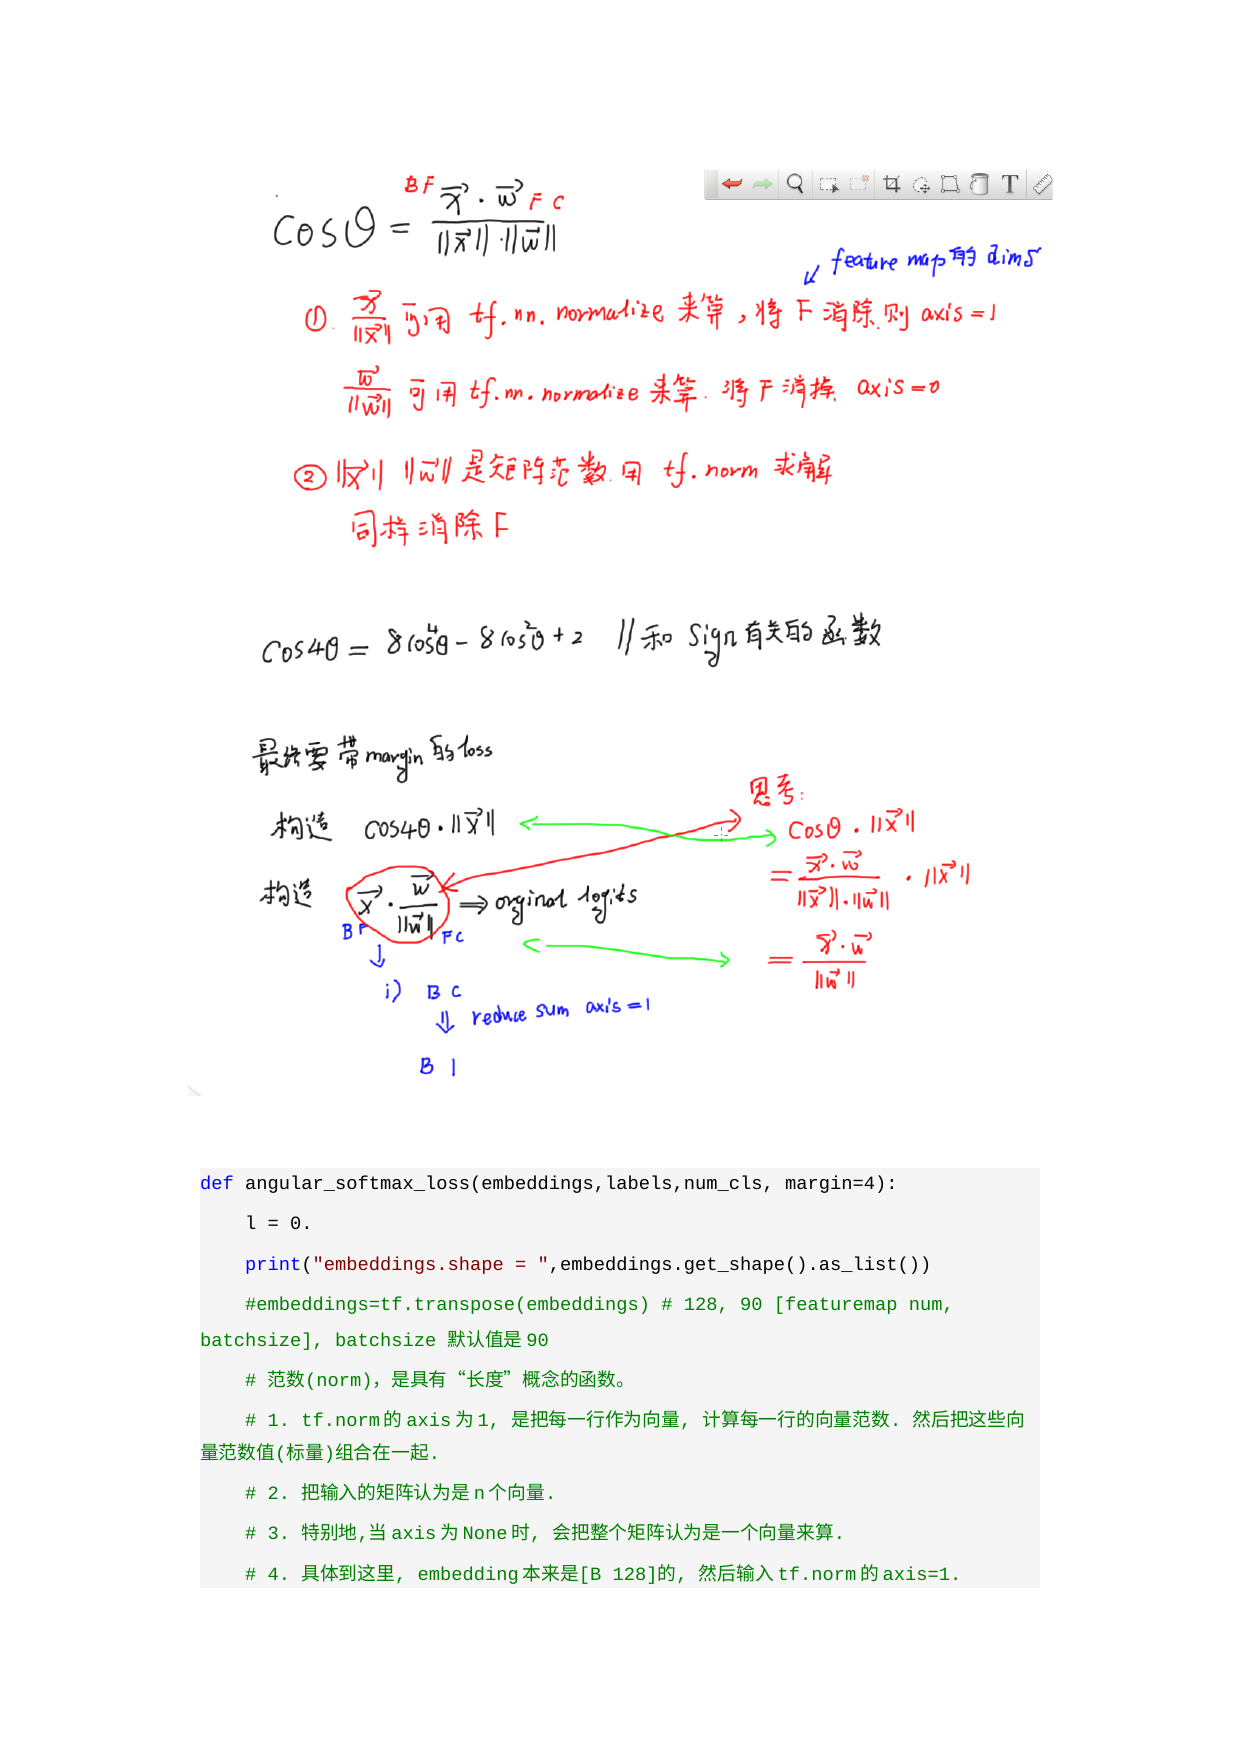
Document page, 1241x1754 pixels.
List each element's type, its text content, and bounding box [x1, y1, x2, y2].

picture [187, 170, 1053, 1096]
text # 范数(norm)，是具有“长度”概念的函数。 [200, 1362, 1040, 1394]
text # 1. tf.norm的axis为1, 是把每一行作为向量, 计算每一行的向量范数. 然后把这些向量范数值(标量)组合在一起. [200, 1402, 1040, 1467]
text # 3. 特别地,当axis为None时, 会把整个矩阵认为是一个向量来算. [200, 1515, 1040, 1548]
text l = 0. [200, 1208, 1040, 1241]
text def angular_softmax_loss(embeddings,labels,num_cls, margin=4): [200, 1168, 1040, 1201]
text print("embeddings.shape = ",embeddings.get_shape().as_list()) [200, 1249, 1040, 1281]
text #embeddings=tf.transpose(embeddings) # 128, 90 [featuremap num, batchsize], batchsize 默认值是90 [200, 1289, 1040, 1354]
text # 2. 把输入的矩阵认为是n个向量. [200, 1475, 1040, 1508]
text # 4. 具体到这里, embedding本来是[B 128]的, 然后输入tf.norm的axis=1. [200, 1556, 1040, 1588]
